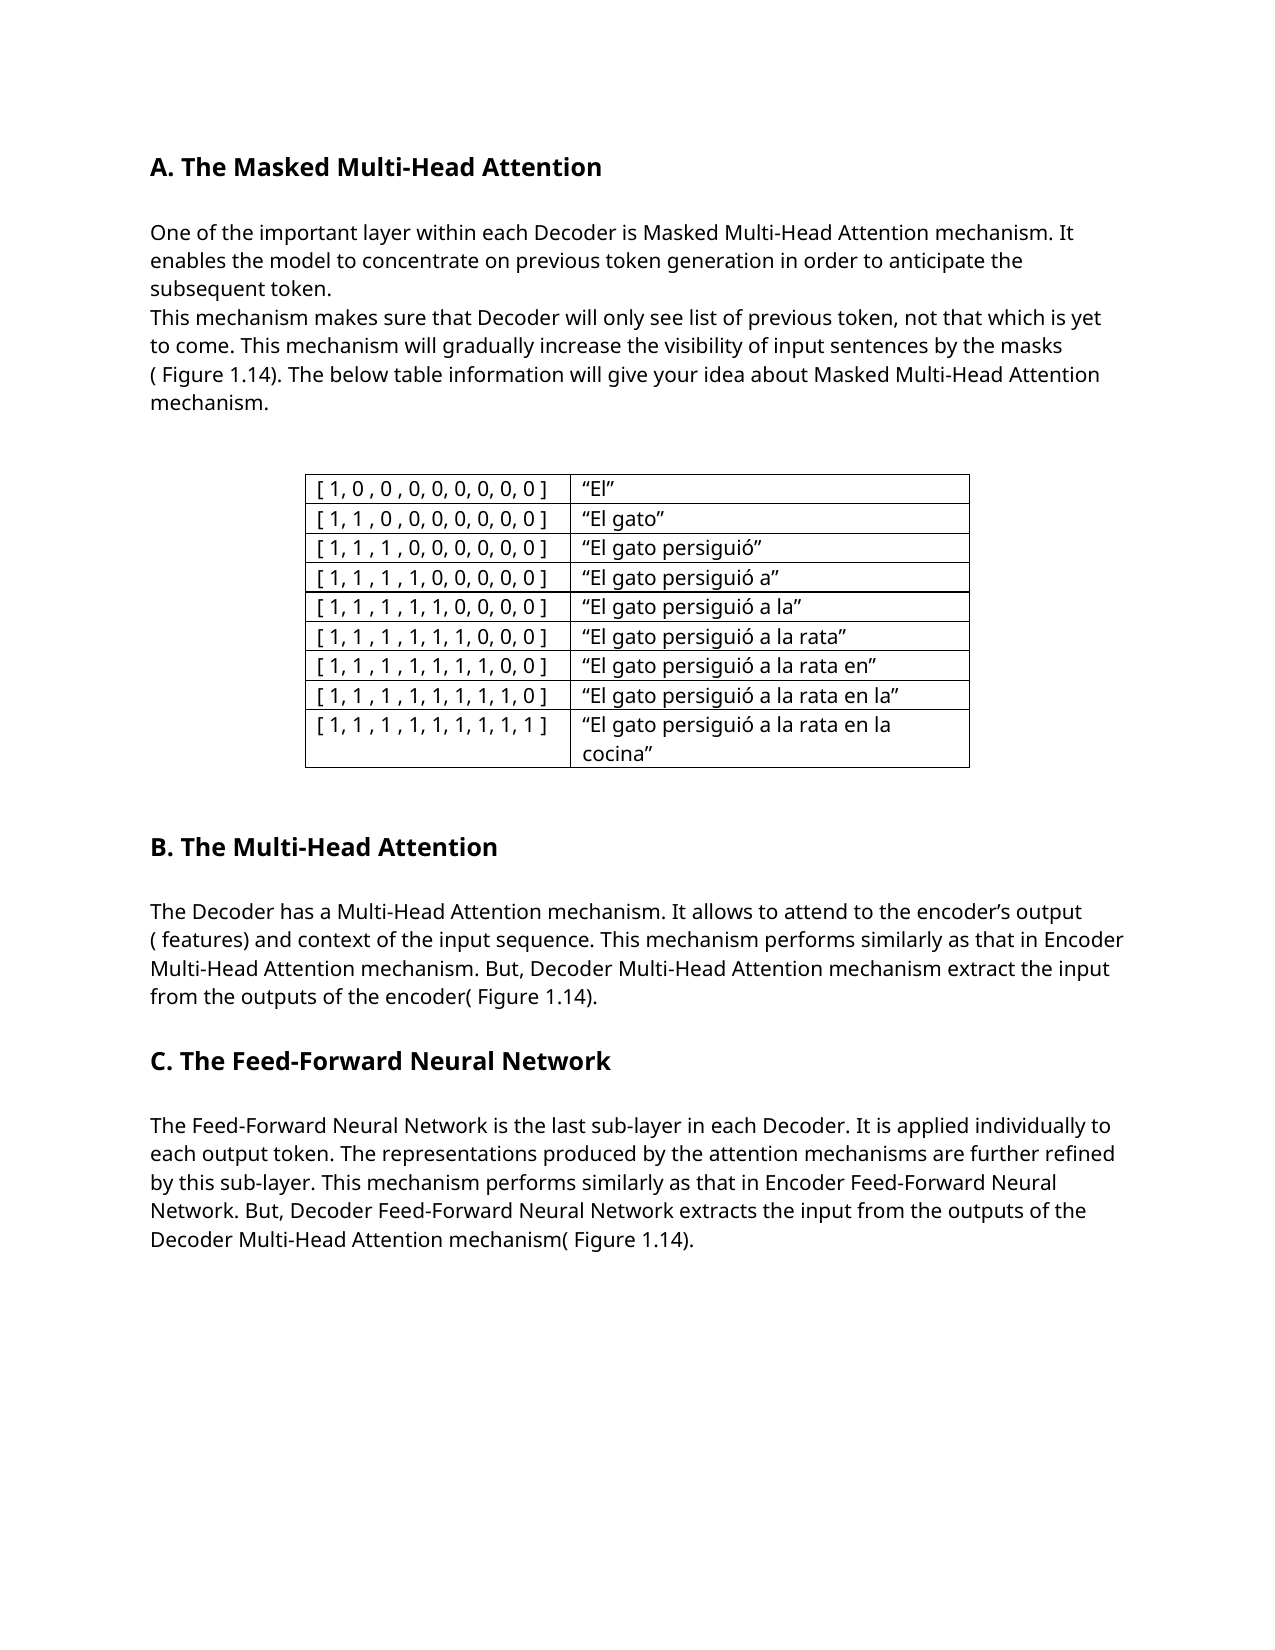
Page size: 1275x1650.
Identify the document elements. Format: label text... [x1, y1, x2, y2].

text This mechanism makes sure that Decoder will only see list of previous token, not that which is yet to come. This mechanism will gradually increase the visibility of input sentences by the masks ( Figure 1.14). The below table information will give your idea about Masked Multi-Head Attention mechanism. [150, 303, 1125, 417]
subtitle A. The Masked Multi-Head Attention [150, 150, 1125, 184]
table_cell [ 1, 1 , 1 , 1, 0, 0, 0, 0, 0 ] [306, 563, 570, 591]
table_cell “El gato” [571, 504, 969, 532]
table_cell [ 1, 1 , 0 , 0, 0, 0, 0, 0, 0 ] [306, 504, 570, 532]
table_cell [ 1, 1 , 1 , 1, 1, 1, 1, 0, 0 ] [306, 651, 570, 680]
table_cell [ 1, 1 , 1 , 0, 0, 0, 0, 0, 0 ] [306, 534, 570, 562]
table_cell [ 1, 1 , 1 , 1, 1, 1, 1, 1, 1 ] [306, 710, 570, 767]
table_cell [ 1, 1 , 1 , 1, 1, 1, 0, 0, 0 ] [306, 622, 570, 650]
subtitle C. The Feed-Forward Neural Network [150, 1043, 1125, 1077]
table_header “El” [571, 475, 969, 503]
table_cell [ 1, 1 , 1 , 1, 1, 1, 1, 1, 0 ] [306, 681, 570, 709]
table_cell “El gato persiguió a la rata en” [571, 651, 969, 680]
table_cell “El gato persiguió a la rata en la cocina” [571, 710, 969, 767]
table_cell “El gato persiguió” [571, 534, 969, 562]
table_cell “El gato persiguió a la” [571, 593, 969, 621]
table_cell [ 1, 1 , 1 , 1, 1, 0, 0, 0, 0 ] [306, 593, 570, 621]
text One of the important layer within each Decoder is Masked Multi-Head Attention mechanism. It enables the model to concentrate on previous token generation in order to anticipate the subsequent token. [150, 218, 1125, 303]
table_header [ 1, 0 , 0 , 0, 0, 0, 0, 0, 0 ] [306, 475, 570, 503]
table_cell “El gato persiguió a” [571, 563, 969, 591]
table_cell “El gato persiguió a la rata” [571, 622, 969, 650]
text The Decoder has a Multi-Head Attention mechanism. It allows to attend to the encoder’s output ( features) and context of the input sequence. This mechanism performs similarly as that in Encoder Multi-Head Attention mechanism. But, Decoder Multi-Head Attention mechanism extract the input from the outputs of the encoder( Figure 1.14). [150, 897, 1125, 1011]
table_cell “El gato persiguió a la rata en la” [571, 681, 969, 709]
subtitle B. The Multi-Head Attention [150, 829, 1125, 863]
text The Feed-Forward Neural Network is the last sub-layer in each Decoder. It is applied individually to each output token. The representations produced by the attention mechanisms are further refined by this sub-layer. This mechanism performs similarly as that in Encoder Feed-Forward Neural Network. But, Decoder Feed-Forward Neural Network extracts the input from the outputs of the Decoder Multi-Head Attention mechanism( Figure 1.14). [150, 1111, 1125, 1253]
